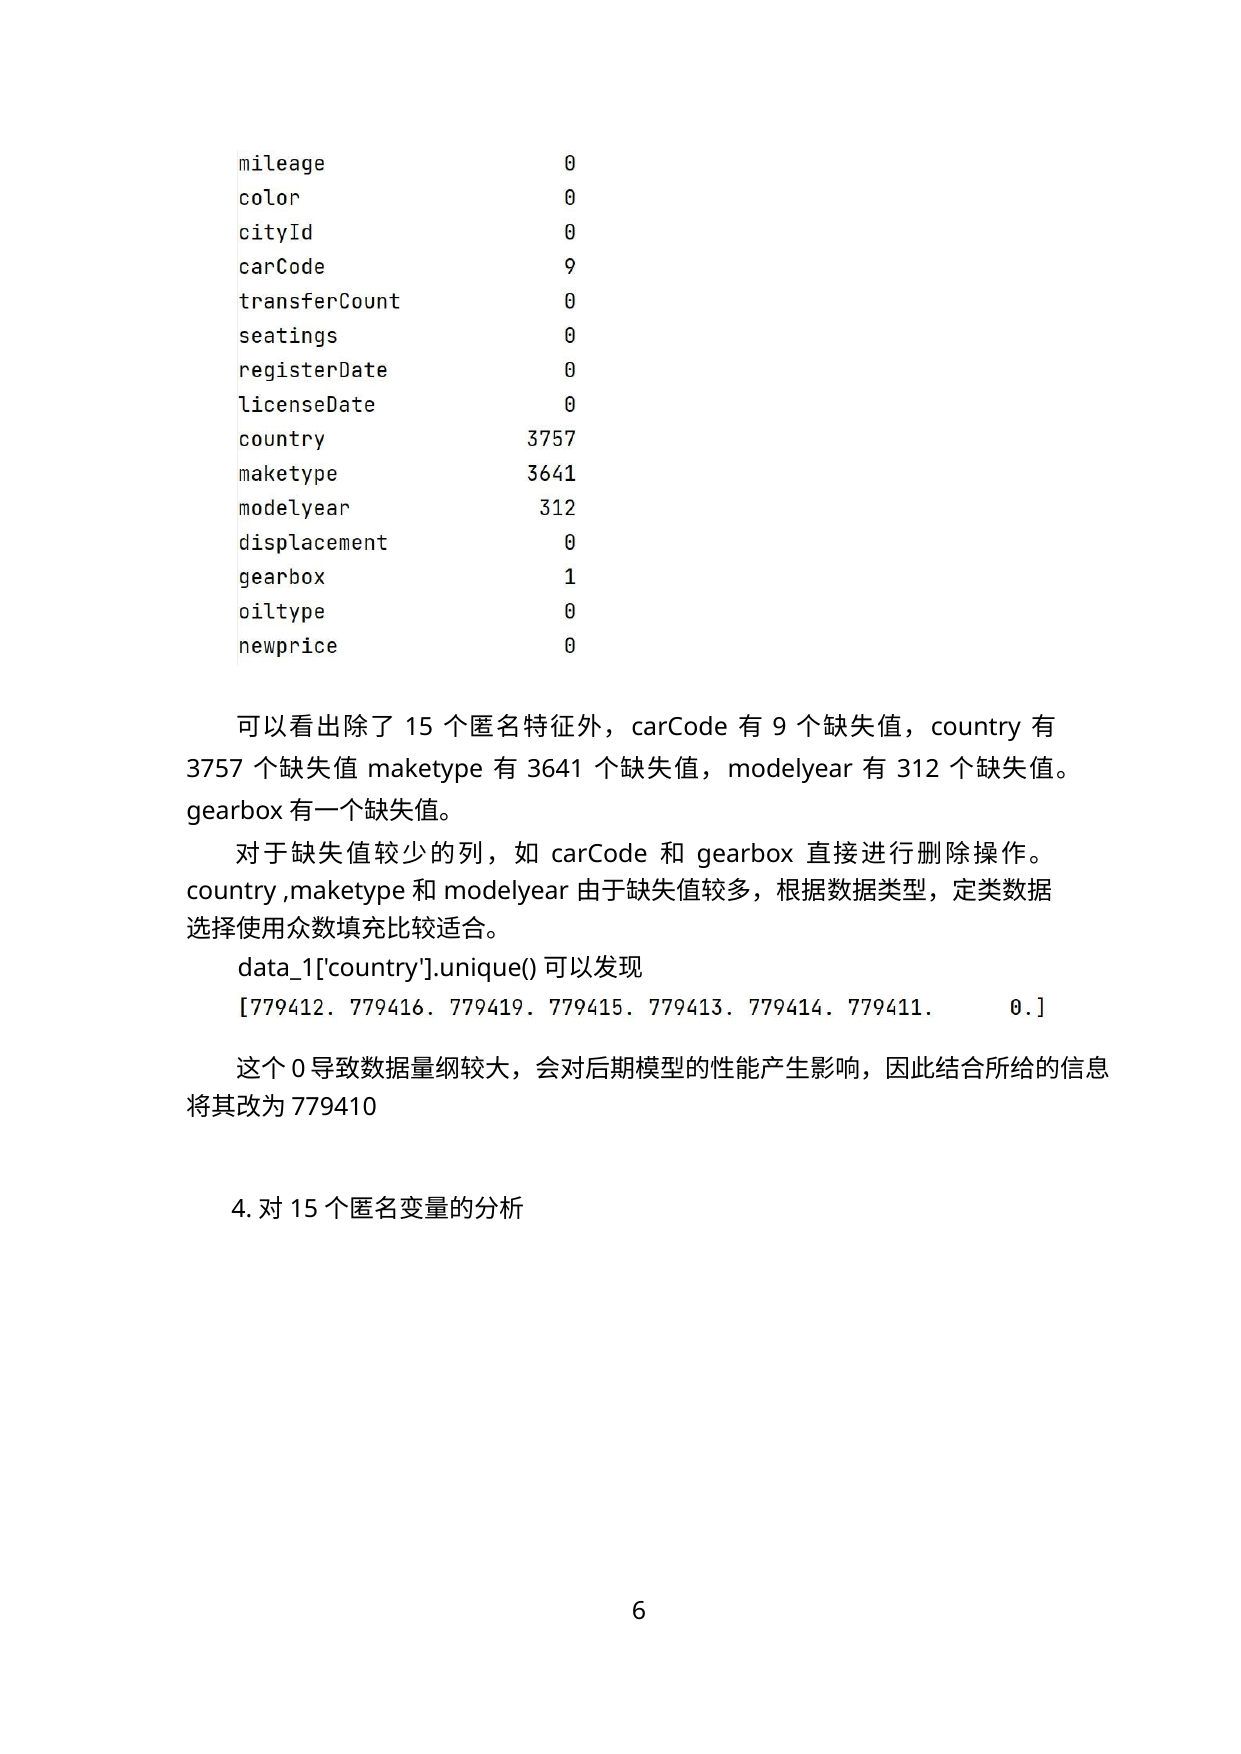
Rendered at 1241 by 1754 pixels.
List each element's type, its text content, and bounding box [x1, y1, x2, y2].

picture [237, 986, 1102, 1031]
text 可以看出除了 15 个匿名特征外，carCode 有 9 个缺失值，country 有 3757 个缺失值 maketype 有 3641 个缺失值，modelyear 有 312 个缺失值。gearbox 有一个缺失值。 [186, 707, 1056, 827]
text 这个0导致数据量纲较大，会对后期模型的性能产生影响，因此结合所给的信息将其改为779410 [186, 1048, 1118, 1122]
text 对于缺失值较少的列，如 carCode 和 gearbox 直接进行删除操作。 country ,maketype 和 modelyear 由于缺失值较多，根据数据类型，定类数据选择使用众数填充比较适合。 [186, 833, 1054, 945]
text data_1['country'].unique() 可以发现 [237, 947, 1118, 984]
text 4. 对 15 个匿名变量的分析 [231, 1189, 1118, 1225]
picture [237, 150, 818, 666]
